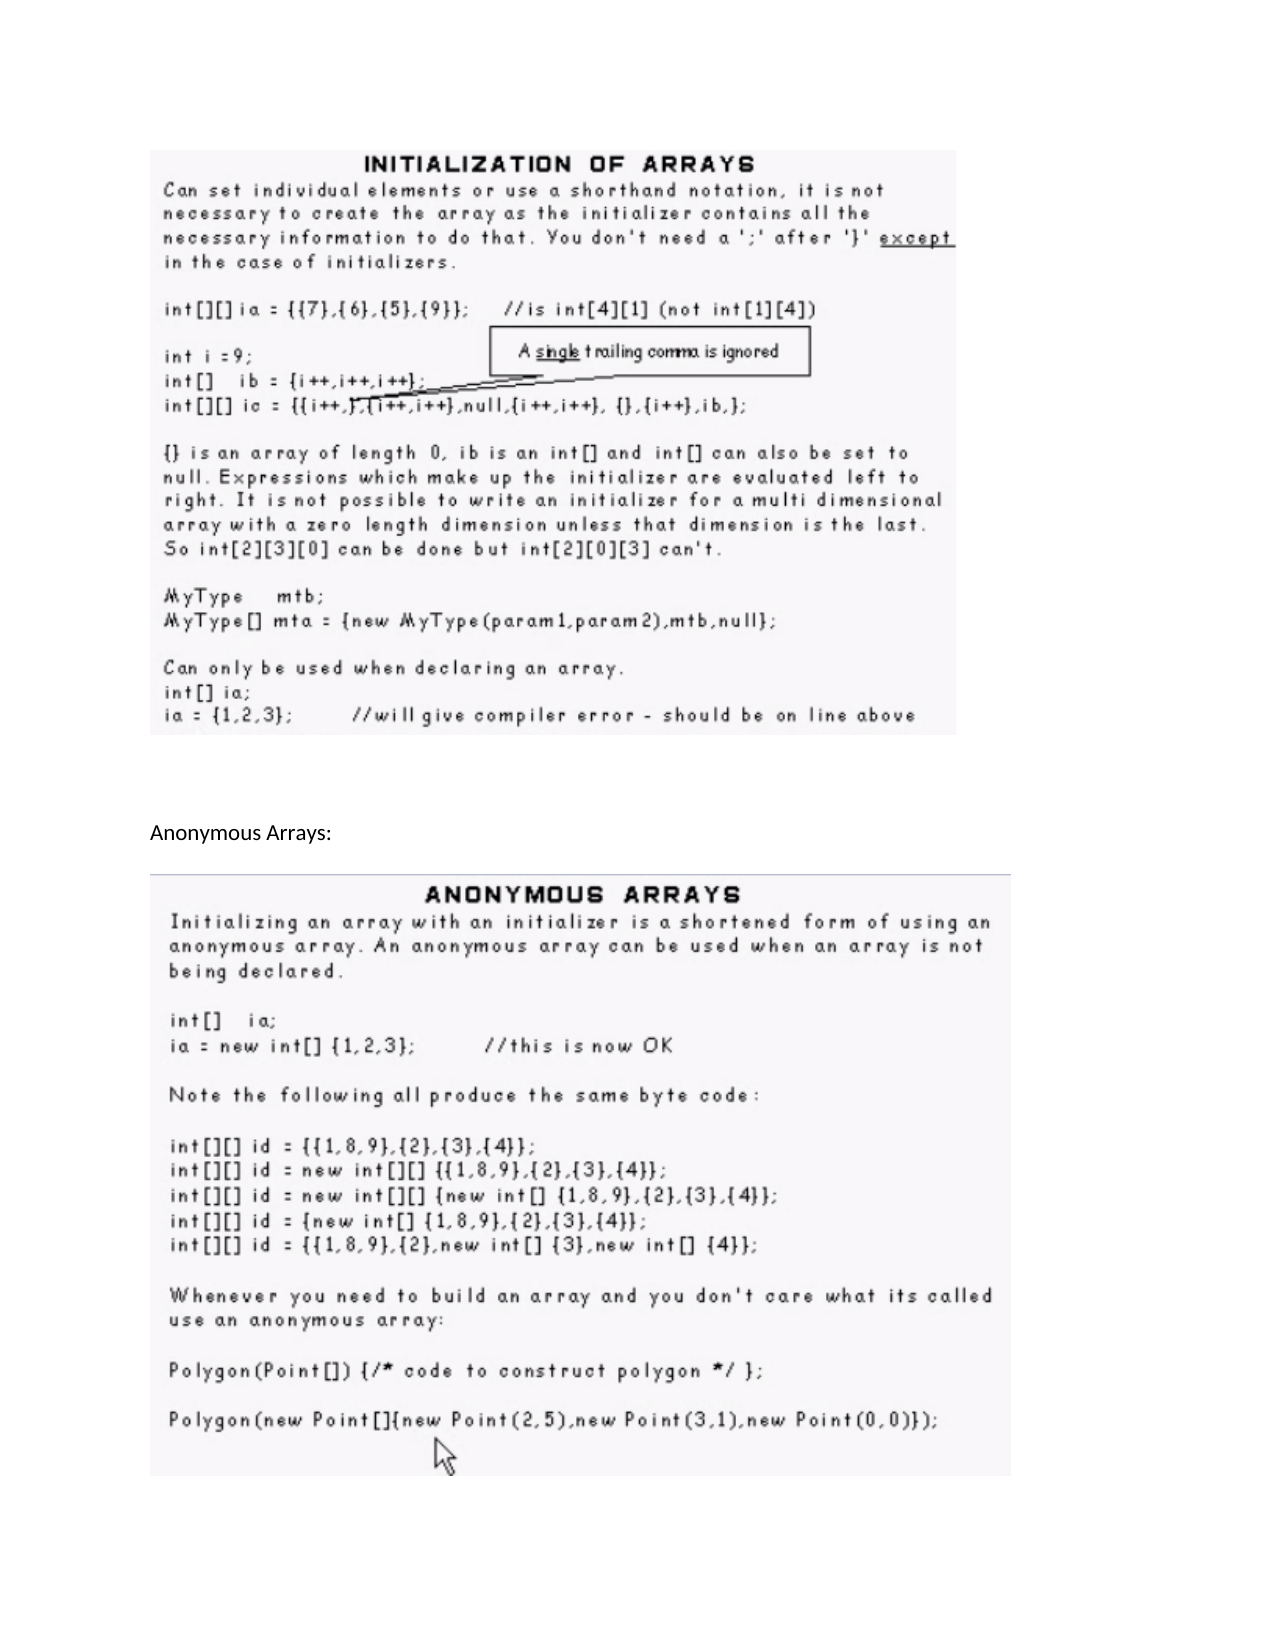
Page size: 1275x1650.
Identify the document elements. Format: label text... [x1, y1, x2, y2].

picture [150, 150, 957, 735]
text Anonymous Arrays: [150, 818, 1125, 846]
picture [150, 874, 1011, 1476]
